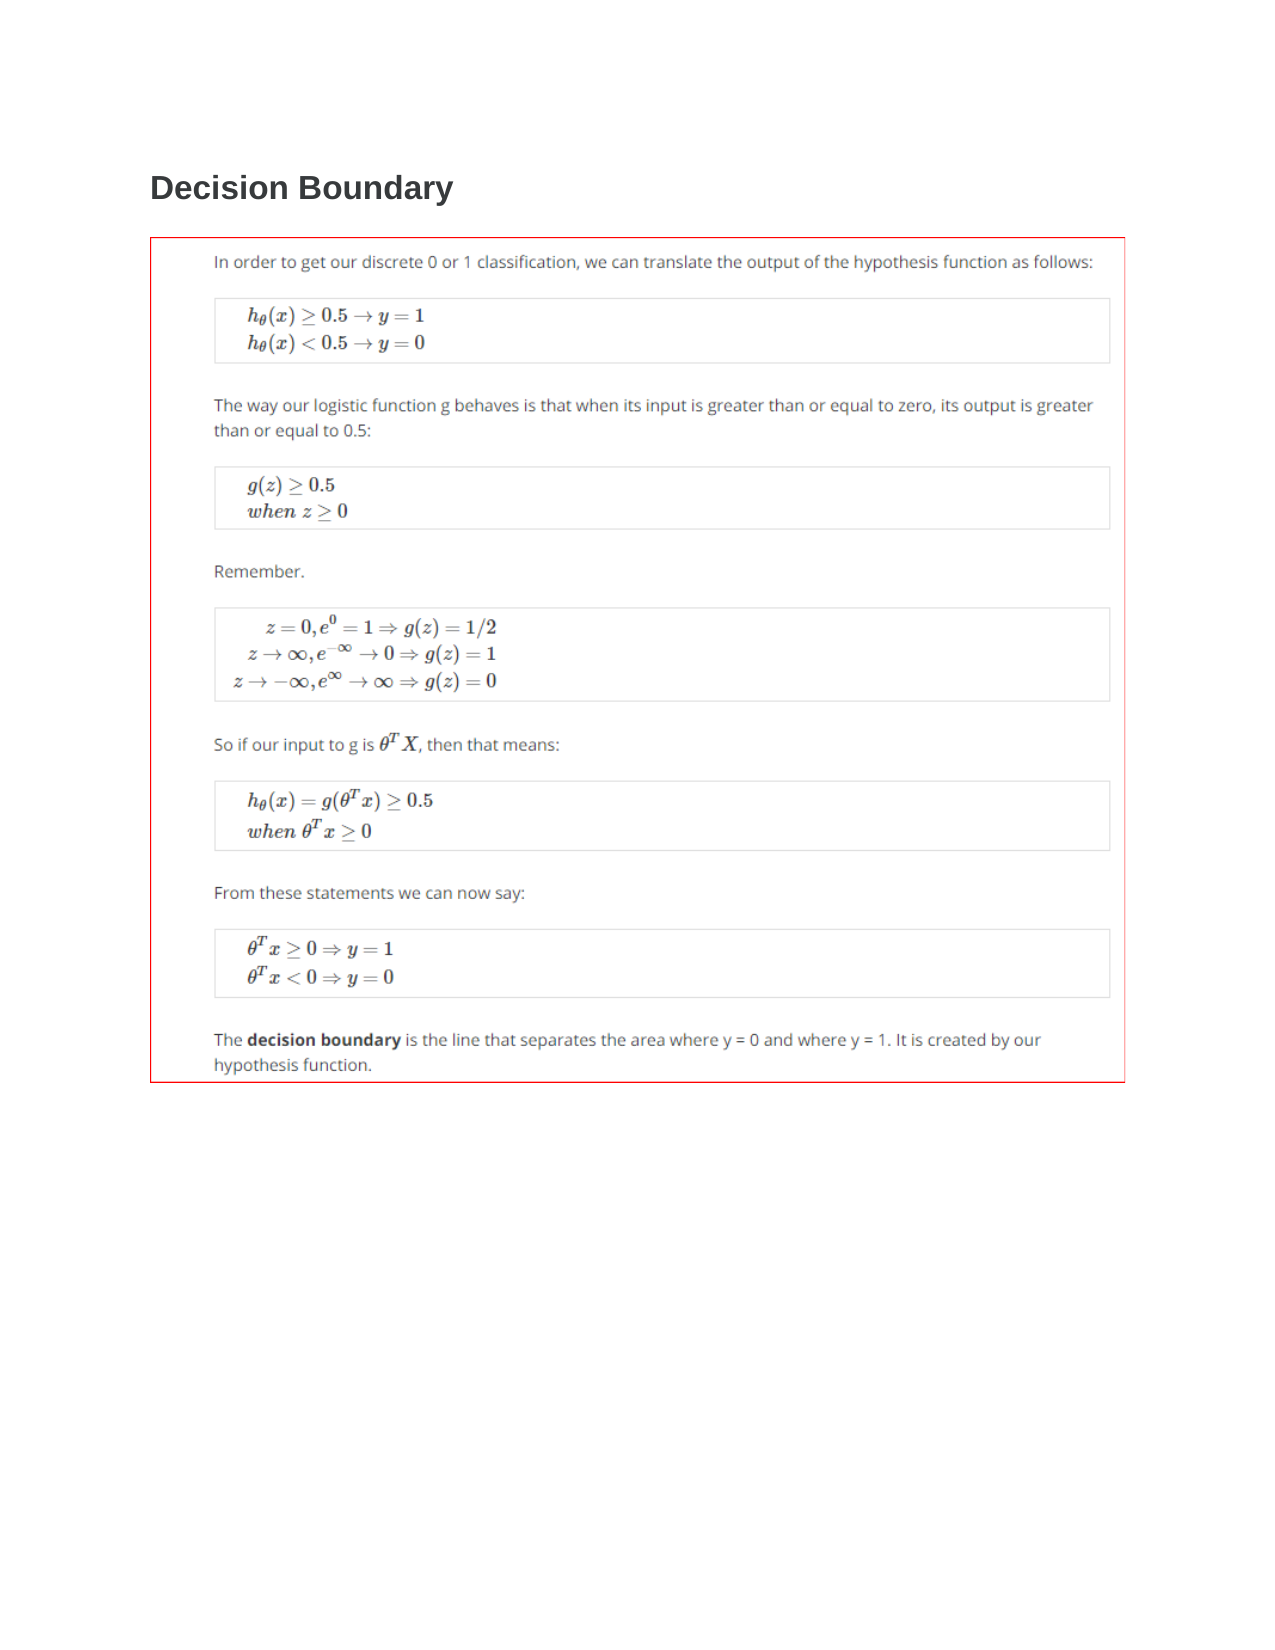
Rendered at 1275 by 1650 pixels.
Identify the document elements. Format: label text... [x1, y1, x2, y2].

subtitle Decision Boundary [150, 150, 1125, 206]
picture [150, 237, 1125, 1083]
